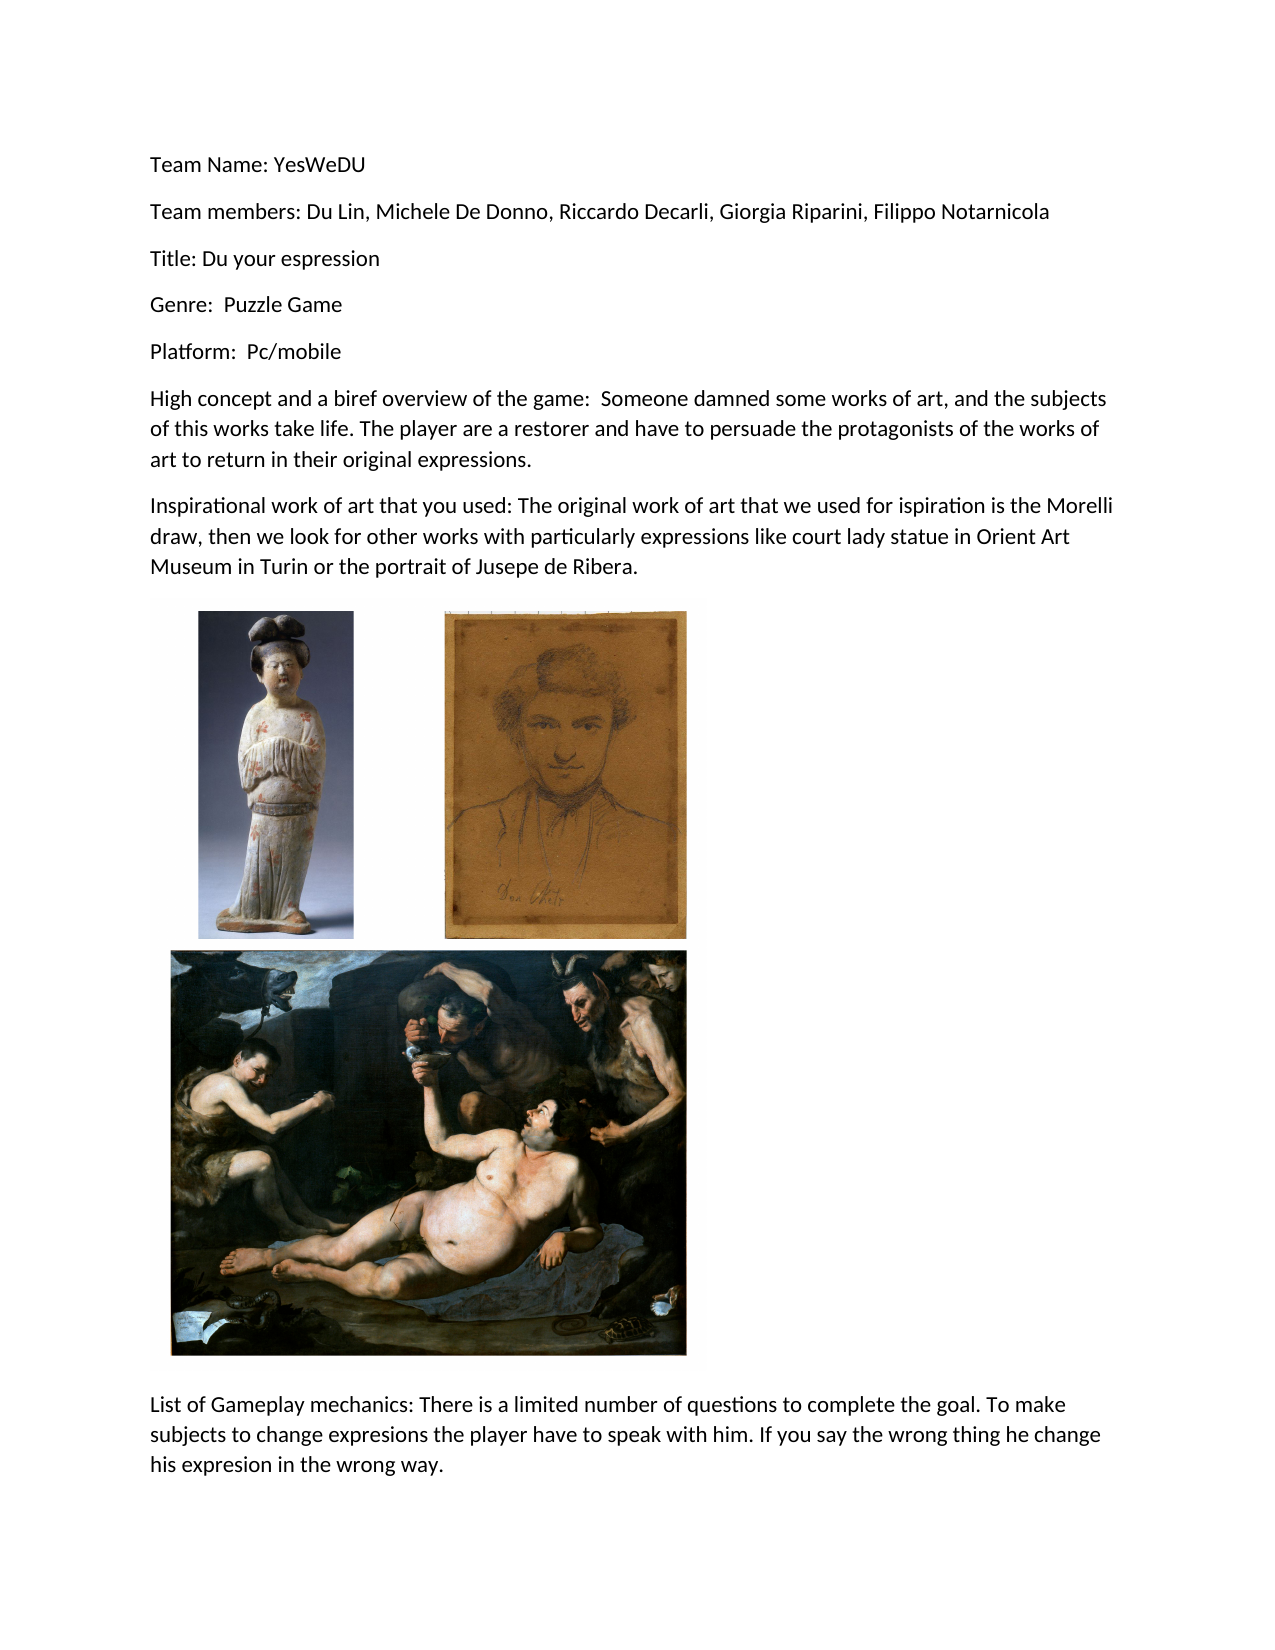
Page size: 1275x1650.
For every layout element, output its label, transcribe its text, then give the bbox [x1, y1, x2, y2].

text Team members: Du Lin, Michele De Donno, Riccardo Decarli, Giorgia Riparini, Filippo Notarnicola [150, 197, 1125, 225]
text High concept and a biref overview of the game: Someone damned some works of art, and the subjects of this works take life. The player are a restorer and have to persuade the protagonists of the works of art to return in their original expressions. [150, 384, 1125, 473]
text Genre: Puzzle Game [150, 291, 1125, 319]
text List of Gameplay mechanics: There is a limited number of questions to complete the goal. To make subjects to change expresions the player have to speak with him. If you say the wrong thing he change his expresion in the wrong way. [150, 1390, 1125, 1478]
text Platform: Pc/mobile [150, 337, 1125, 366]
text Title: Du your espression [150, 244, 1125, 272]
text Team Name: YesWeDU [150, 150, 1125, 178]
picture [150, 598, 707, 1371]
text Inspirational work of art that you used: The original work of art that we used for ispiration is the Morelli draw, then we look for other works with particularly expressions like court lady statue in Orient Art Museum in Turin or the portrait of Jusepe de Ribera. [150, 492, 1125, 580]
